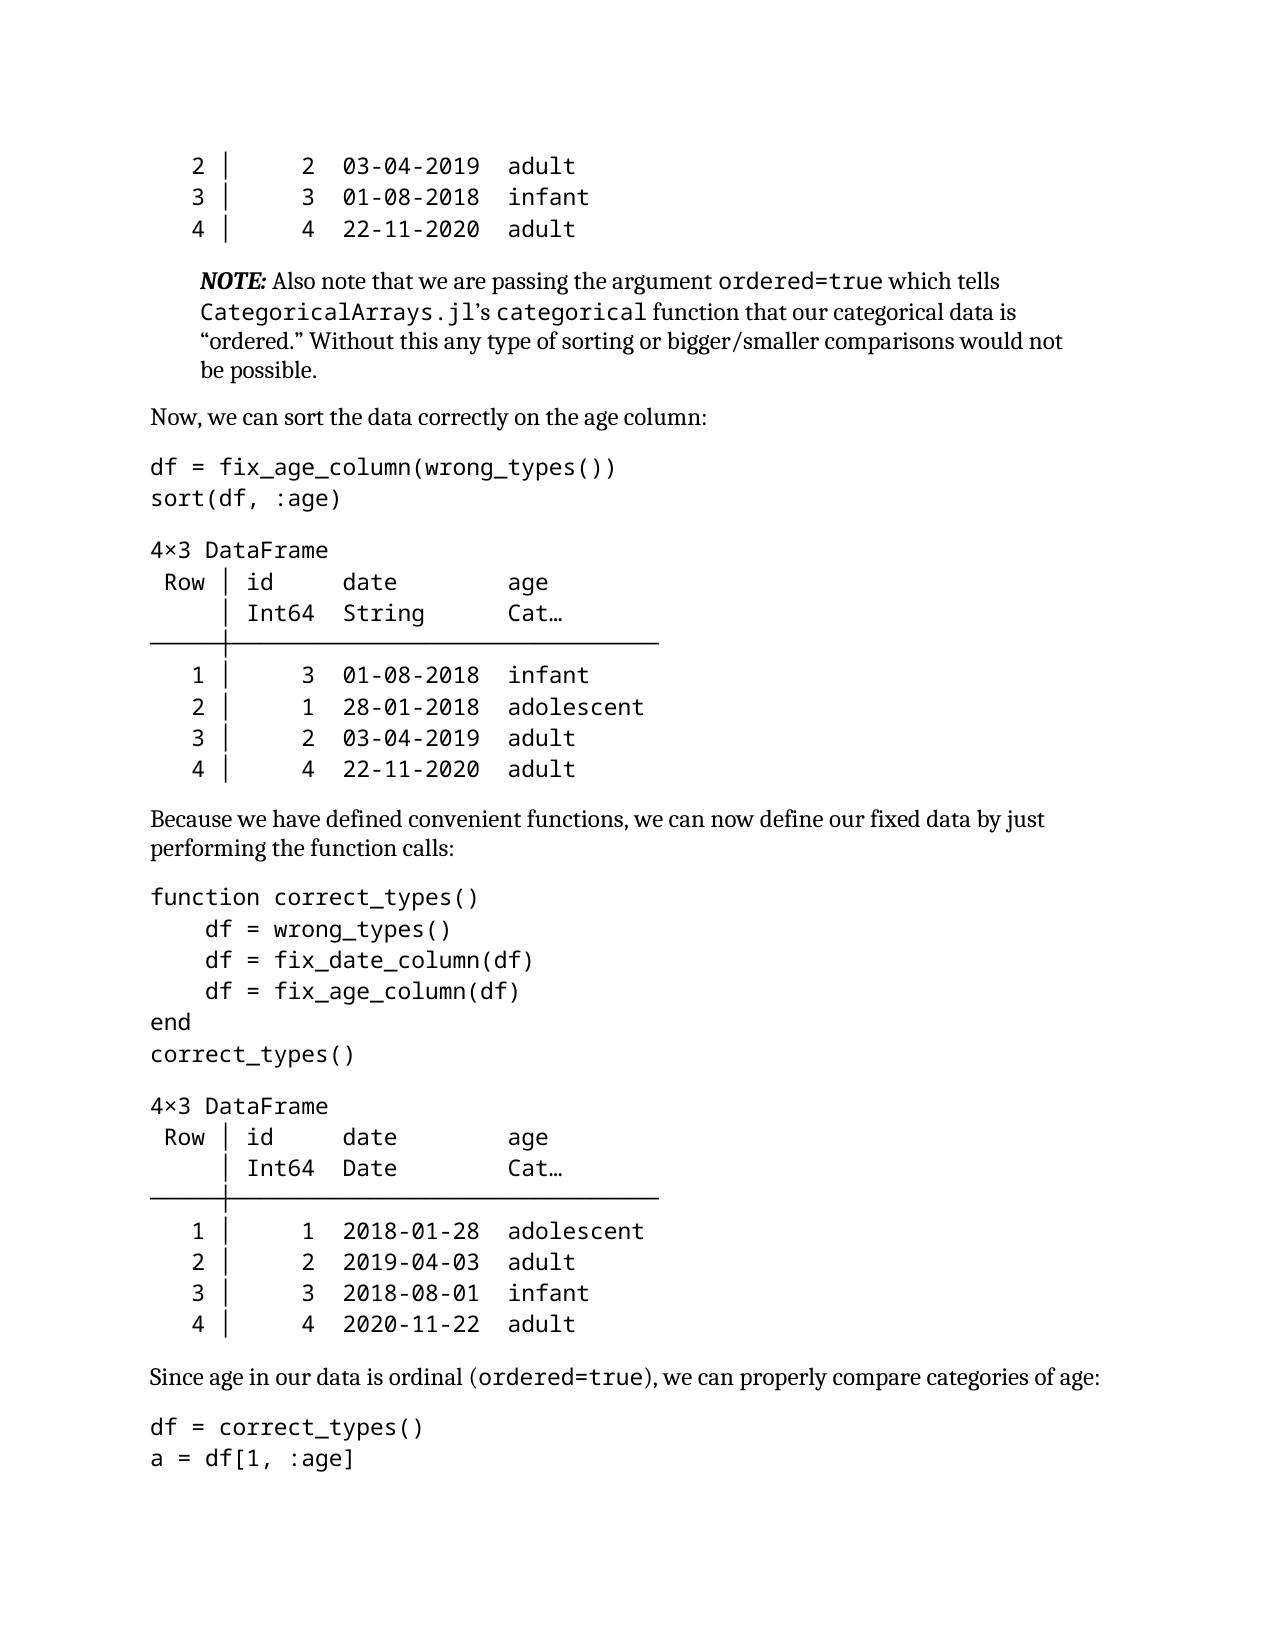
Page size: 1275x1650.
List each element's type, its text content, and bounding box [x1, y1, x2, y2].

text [150, 1410, 1125, 1473]
text NOTE: Also note that we are passing the argument ordered=true which tells CategoricalArrays.jl’s categorical function that our categorical data is “ordered.” Without this any type of sorting or bigger/smaller comparisons would not be possible. [200, 264, 1075, 384]
text df = fix_age_column(wrong_types()) sort(df, :age) [150, 451, 1125, 513]
text Because we have defined convenient functions, we can now define our fixed data by just performing the function calls: [150, 805, 1125, 862]
text Now, we can sort the data correctly on the age column: [150, 403, 1125, 432]
text 4×3 DataFrame Row │ id date age │ Int64 Date Cat… ─────┼─────────────────────────────── 1 │ 1 2018-01-28 adolescent 2 │ 2 2019-04-03 adult 3 │ 3 2018-08-01 infant 4 │ 4 2020-11-22 adult [150, 1089, 1125, 1339]
text Since age in our data is ordinal (ordered=true), we can properly compare categories of age: [150, 1360, 1125, 1392]
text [150, 150, 1125, 244]
text 4×3 DataFrame Row │ id date age │ Int64 String Cat… ─────┼─────────────────────────────── 1 │ 3 01-08-2018 infant 2 │ 1 28-01-2018 adolescent 3 │ 2 03-04-2019 adult 4 │ 4 22-11-2020 adult [150, 534, 1125, 784]
text function correct_types() df = wrong_types() df = fix_date_column(df) df = fix_age_column(df) end correct_types() [150, 881, 1125, 1069]
